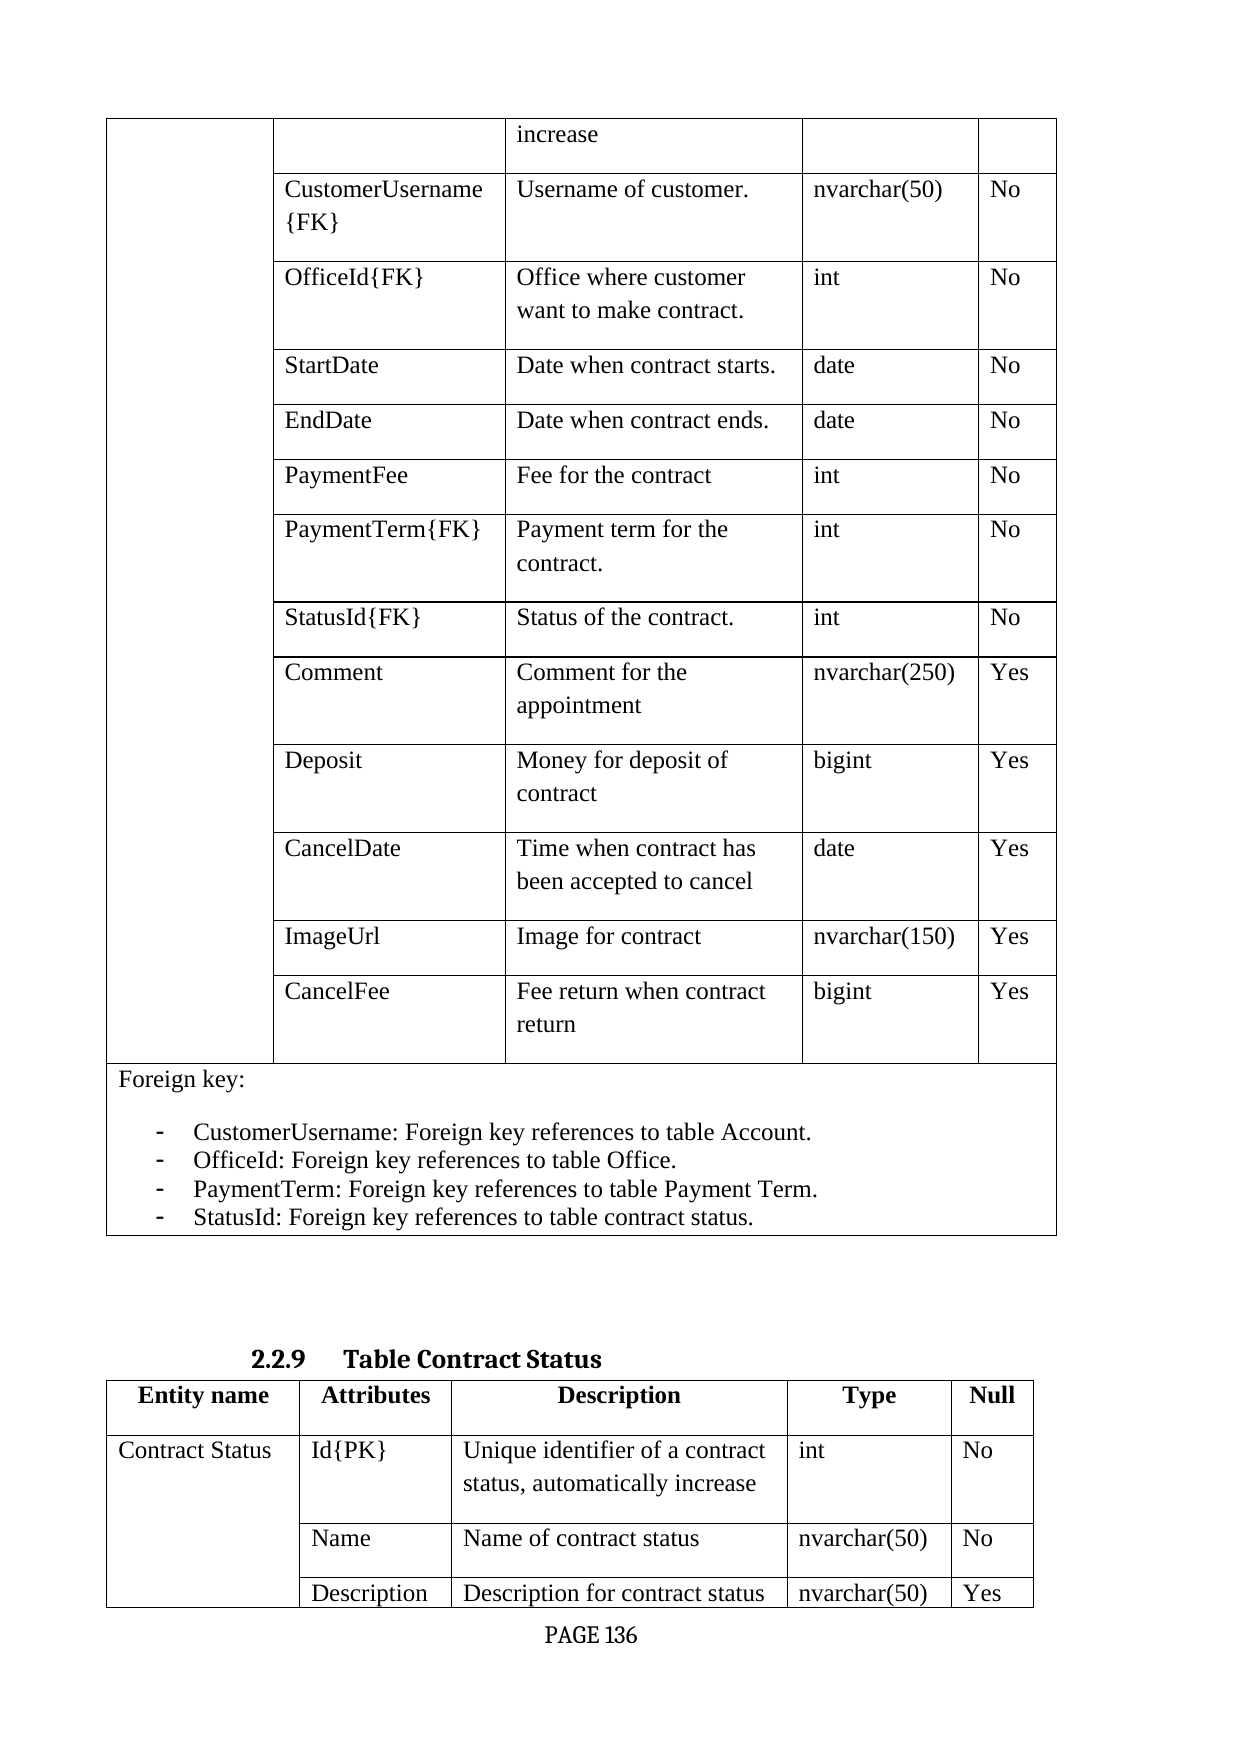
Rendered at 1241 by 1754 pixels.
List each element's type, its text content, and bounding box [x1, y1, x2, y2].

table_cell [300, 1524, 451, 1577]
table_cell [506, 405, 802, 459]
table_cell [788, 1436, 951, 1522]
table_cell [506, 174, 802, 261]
subtitle Table Contract Status [251, 1344, 1063, 1375]
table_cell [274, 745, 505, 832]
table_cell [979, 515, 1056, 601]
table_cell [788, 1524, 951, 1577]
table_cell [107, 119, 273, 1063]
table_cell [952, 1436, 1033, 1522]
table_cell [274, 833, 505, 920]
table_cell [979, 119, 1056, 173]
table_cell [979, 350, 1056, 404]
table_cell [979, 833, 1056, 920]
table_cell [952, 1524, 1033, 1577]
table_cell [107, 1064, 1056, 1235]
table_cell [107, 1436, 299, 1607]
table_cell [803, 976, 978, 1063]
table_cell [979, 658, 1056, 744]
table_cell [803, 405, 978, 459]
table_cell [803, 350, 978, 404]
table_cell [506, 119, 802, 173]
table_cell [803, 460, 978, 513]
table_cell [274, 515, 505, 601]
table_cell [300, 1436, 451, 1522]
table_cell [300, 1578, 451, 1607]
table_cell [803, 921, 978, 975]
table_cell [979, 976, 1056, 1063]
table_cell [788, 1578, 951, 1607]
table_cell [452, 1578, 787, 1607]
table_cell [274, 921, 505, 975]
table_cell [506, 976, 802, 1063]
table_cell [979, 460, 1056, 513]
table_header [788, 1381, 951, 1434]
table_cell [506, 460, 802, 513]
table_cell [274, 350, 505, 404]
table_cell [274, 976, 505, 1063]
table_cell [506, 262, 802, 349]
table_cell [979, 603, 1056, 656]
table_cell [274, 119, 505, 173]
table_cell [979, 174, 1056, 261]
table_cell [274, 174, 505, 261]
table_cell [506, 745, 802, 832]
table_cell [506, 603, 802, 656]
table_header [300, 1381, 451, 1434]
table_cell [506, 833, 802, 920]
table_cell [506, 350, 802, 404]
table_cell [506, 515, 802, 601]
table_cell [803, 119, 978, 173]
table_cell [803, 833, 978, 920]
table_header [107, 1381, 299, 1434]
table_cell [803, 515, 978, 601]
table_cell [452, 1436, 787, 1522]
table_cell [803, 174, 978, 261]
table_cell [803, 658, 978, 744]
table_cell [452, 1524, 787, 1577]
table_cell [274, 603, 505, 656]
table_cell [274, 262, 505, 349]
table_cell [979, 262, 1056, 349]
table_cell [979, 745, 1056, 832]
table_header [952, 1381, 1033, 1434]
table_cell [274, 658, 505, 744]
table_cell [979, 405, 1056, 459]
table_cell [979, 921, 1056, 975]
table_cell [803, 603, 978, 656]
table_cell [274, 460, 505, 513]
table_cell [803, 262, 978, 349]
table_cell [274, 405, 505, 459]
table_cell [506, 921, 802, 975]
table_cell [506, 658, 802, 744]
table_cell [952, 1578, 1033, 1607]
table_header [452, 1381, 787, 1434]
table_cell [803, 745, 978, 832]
